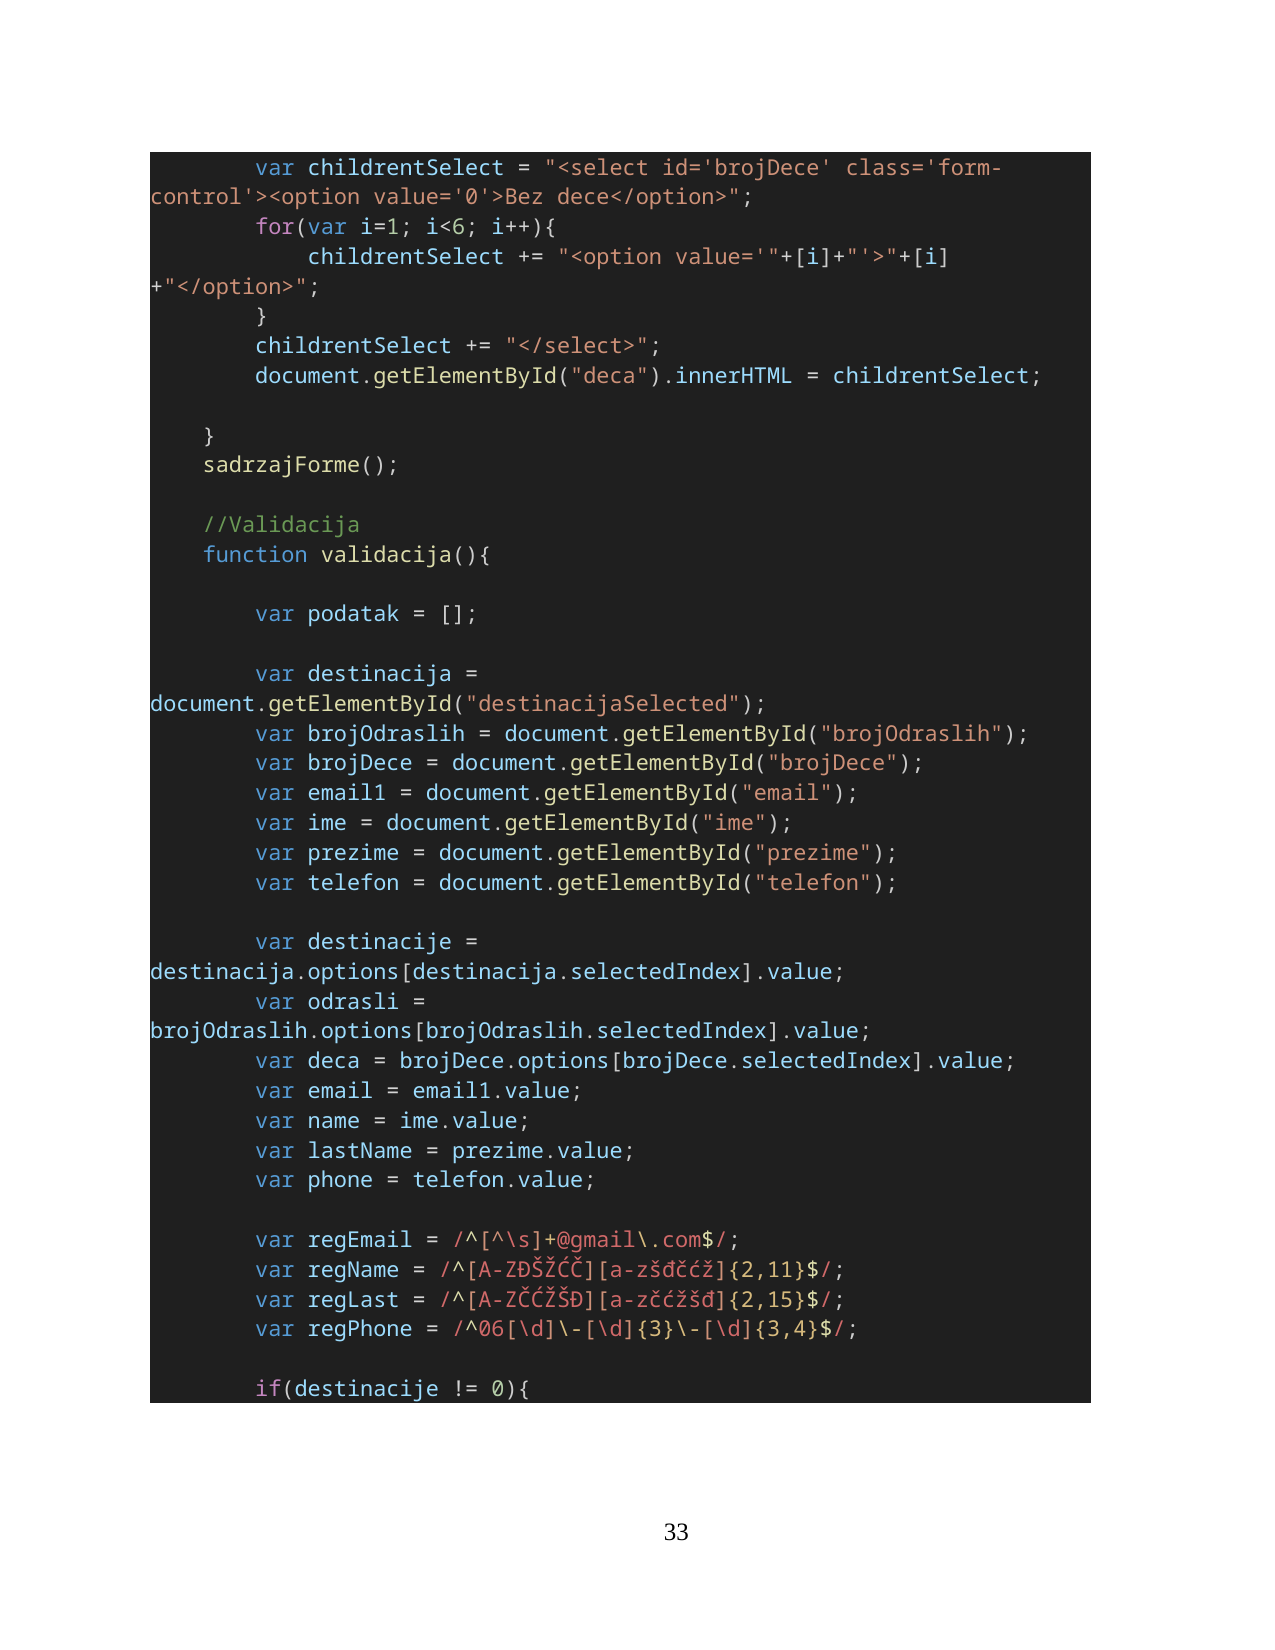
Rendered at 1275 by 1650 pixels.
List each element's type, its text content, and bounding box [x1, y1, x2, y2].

text } [150, 301, 1091, 330]
text var prezime = document.getElementById("prezime"); [150, 837, 1091, 867]
text var regPhone = /^06[\d]\-[\d]{3}\-[\d]{3,4}$/; [150, 1313, 1091, 1343]
text var regName = /^[A-ZĐŠŽĆČ][a-zšđčćž]{2,11}$/; [150, 1254, 1091, 1284]
text if(destinacije != 0){ [150, 1373, 1091, 1403]
text var regLast = /^[A-ZČĆŽŠĐ][a-zčćžšđ]{2,15}$/; [150, 1284, 1091, 1313]
text var childrentSelect = "<select id='brojDece' class='form-control'><option value='0'>Bez dece</option>"; [150, 152, 1091, 211]
text var phone = telefon.value; [150, 1164, 1091, 1194]
text var brojDece = document.getElementById("brojDece"); [150, 747, 1091, 777]
text var email1 = document.getElementById("email"); [150, 777, 1091, 807]
text sadrzajForme(); [150, 449, 1091, 479]
text var deca = brojDece.options[brojDece.selectedIndex].value; [150, 1045, 1091, 1075]
text var podatak = []; [150, 598, 1091, 628]
text var brojOdraslih = document.getElementById("brojOdraslih"); [150, 718, 1091, 747]
text var regEmail = /^[^\s]+@gmail\.com$/; [150, 1224, 1091, 1254]
text function validacija(){ [150, 539, 1091, 569]
text childrentSelect += "<option value='"+[i]+"'>"+[i]+"</option>"; [150, 241, 1091, 301]
text var destinacija = document.getElementById("destinacijaSelected"); [150, 658, 1091, 718]
text childrentSelect += "</select>"; [150, 330, 1091, 360]
text var name = ime.value; [150, 1105, 1091, 1135]
text //Validacija [150, 509, 1091, 539]
text var lastName = prezime.value; [150, 1135, 1091, 1164]
text var ime = document.getElementById("ime"); [150, 807, 1091, 837]
text for(var i=1; i<6; i++){ [150, 211, 1091, 241]
text var email = email1.value; [150, 1075, 1091, 1105]
text var destinacije = destinacija.options[destinacija.selectedIndex].value; [150, 926, 1091, 986]
text } [150, 420, 1091, 449]
text var odrasli = brojOdraslih.options[brojOdraslih.selectedIndex].value; [150, 986, 1091, 1045]
text var telefon = document.getElementById("telefon"); [150, 867, 1091, 896]
text document.getElementById("deca").innerHTML = childrentSelect; [150, 360, 1091, 390]
